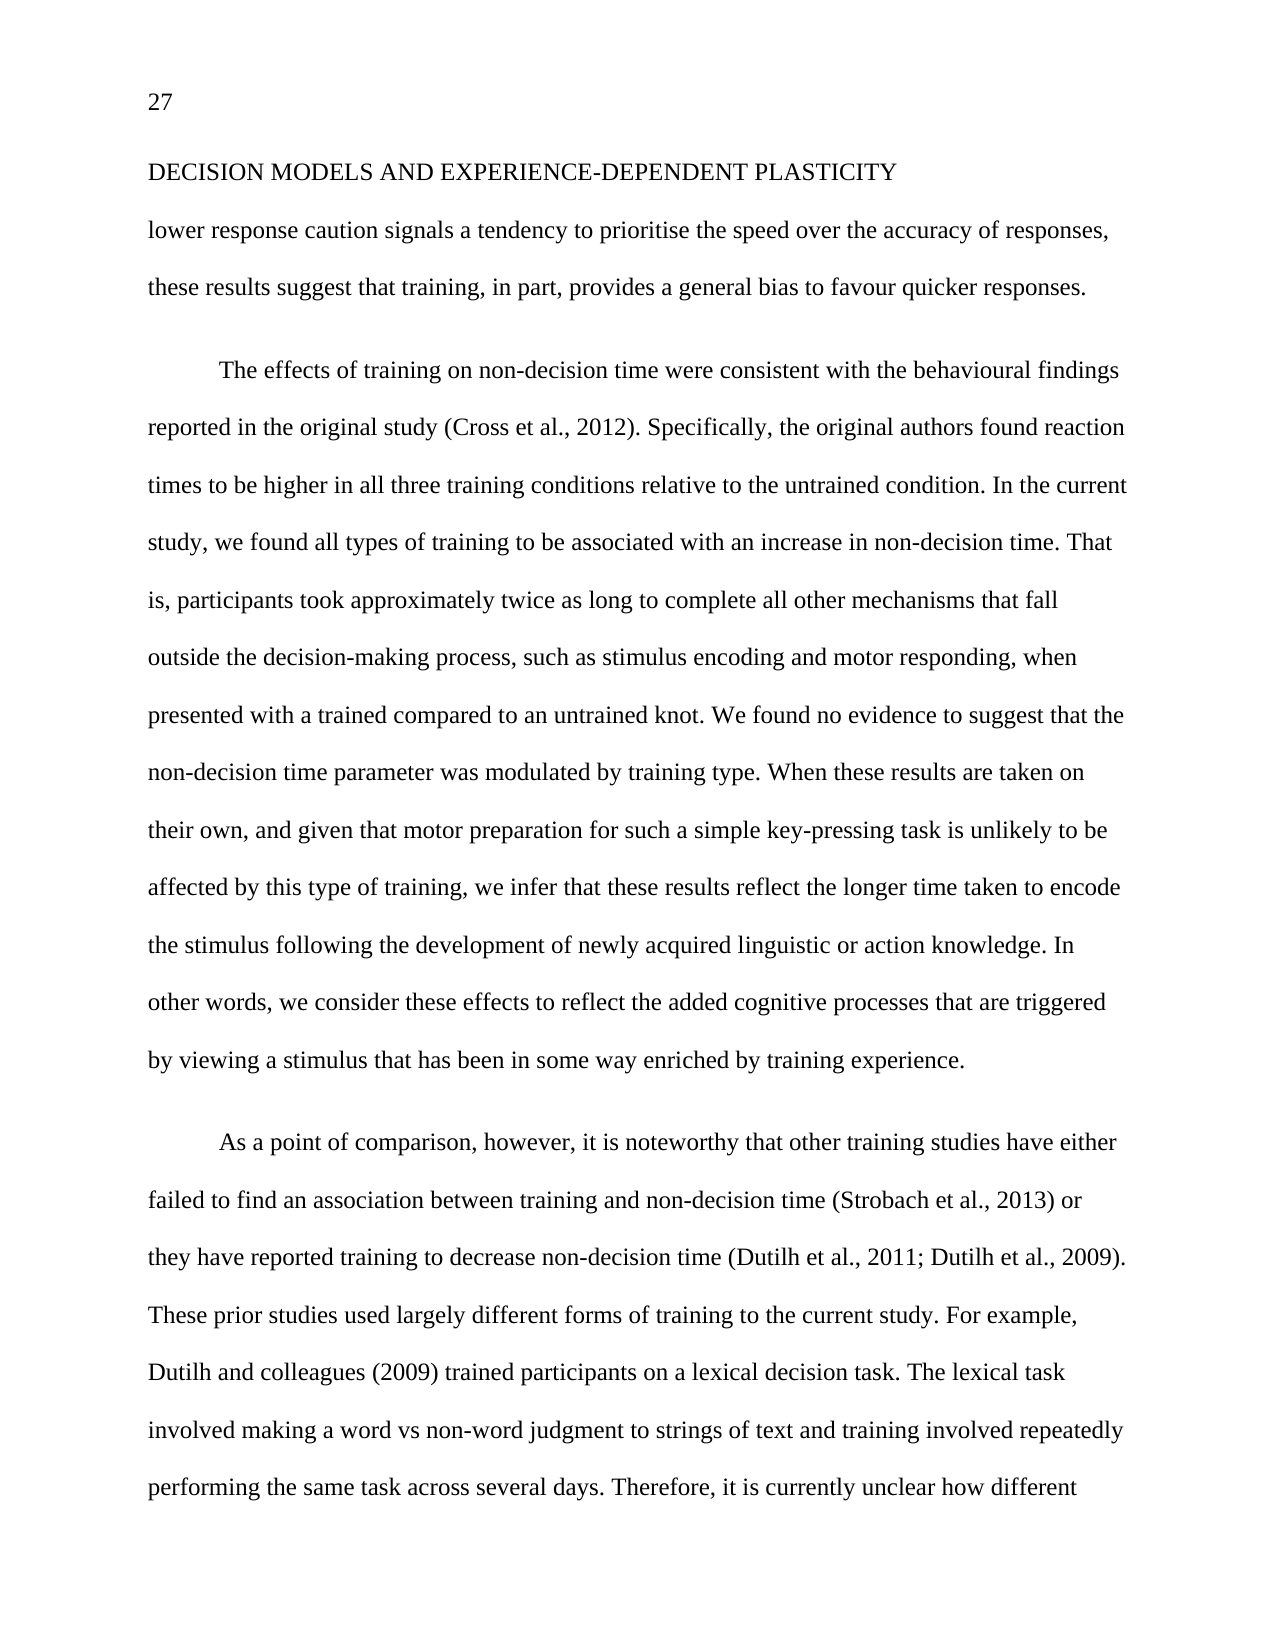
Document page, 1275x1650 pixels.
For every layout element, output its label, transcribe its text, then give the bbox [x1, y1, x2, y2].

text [148, 1127, 1127, 1501]
text The effects of training on non-decision time were consistent with the behavioural findings reported in the original study (Cross et al., 2012). Specifically, the original authors found reaction times to be higher in all three training conditions relative to the untrained condition. In the current study, we found all types of training to be associated with an increase in non-decision time. That is, participants took approximately twice as long to complete all other mechanisms that fall outside the decision-making process, such as stimulus encoding and motor responding, when presented with a trained compared to an untrained knot. We found no evidence to suggest that the non-decision time parameter was modulated by training type. When these results are taken on their own, and given that motor preparation for such a simple key-pressing task is unlikely to be affected by this type of training, we infer that these results reflect the longer time taken to encode the stimulus following the development of newly acquired linguistic or action knowledge. In other words, we consider these effects to reflect the added cognitive processes that are triggered by viewing a stimulus that has been in some way enriched by training experience. [148, 355, 1127, 1074]
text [148, 215, 1127, 301]
